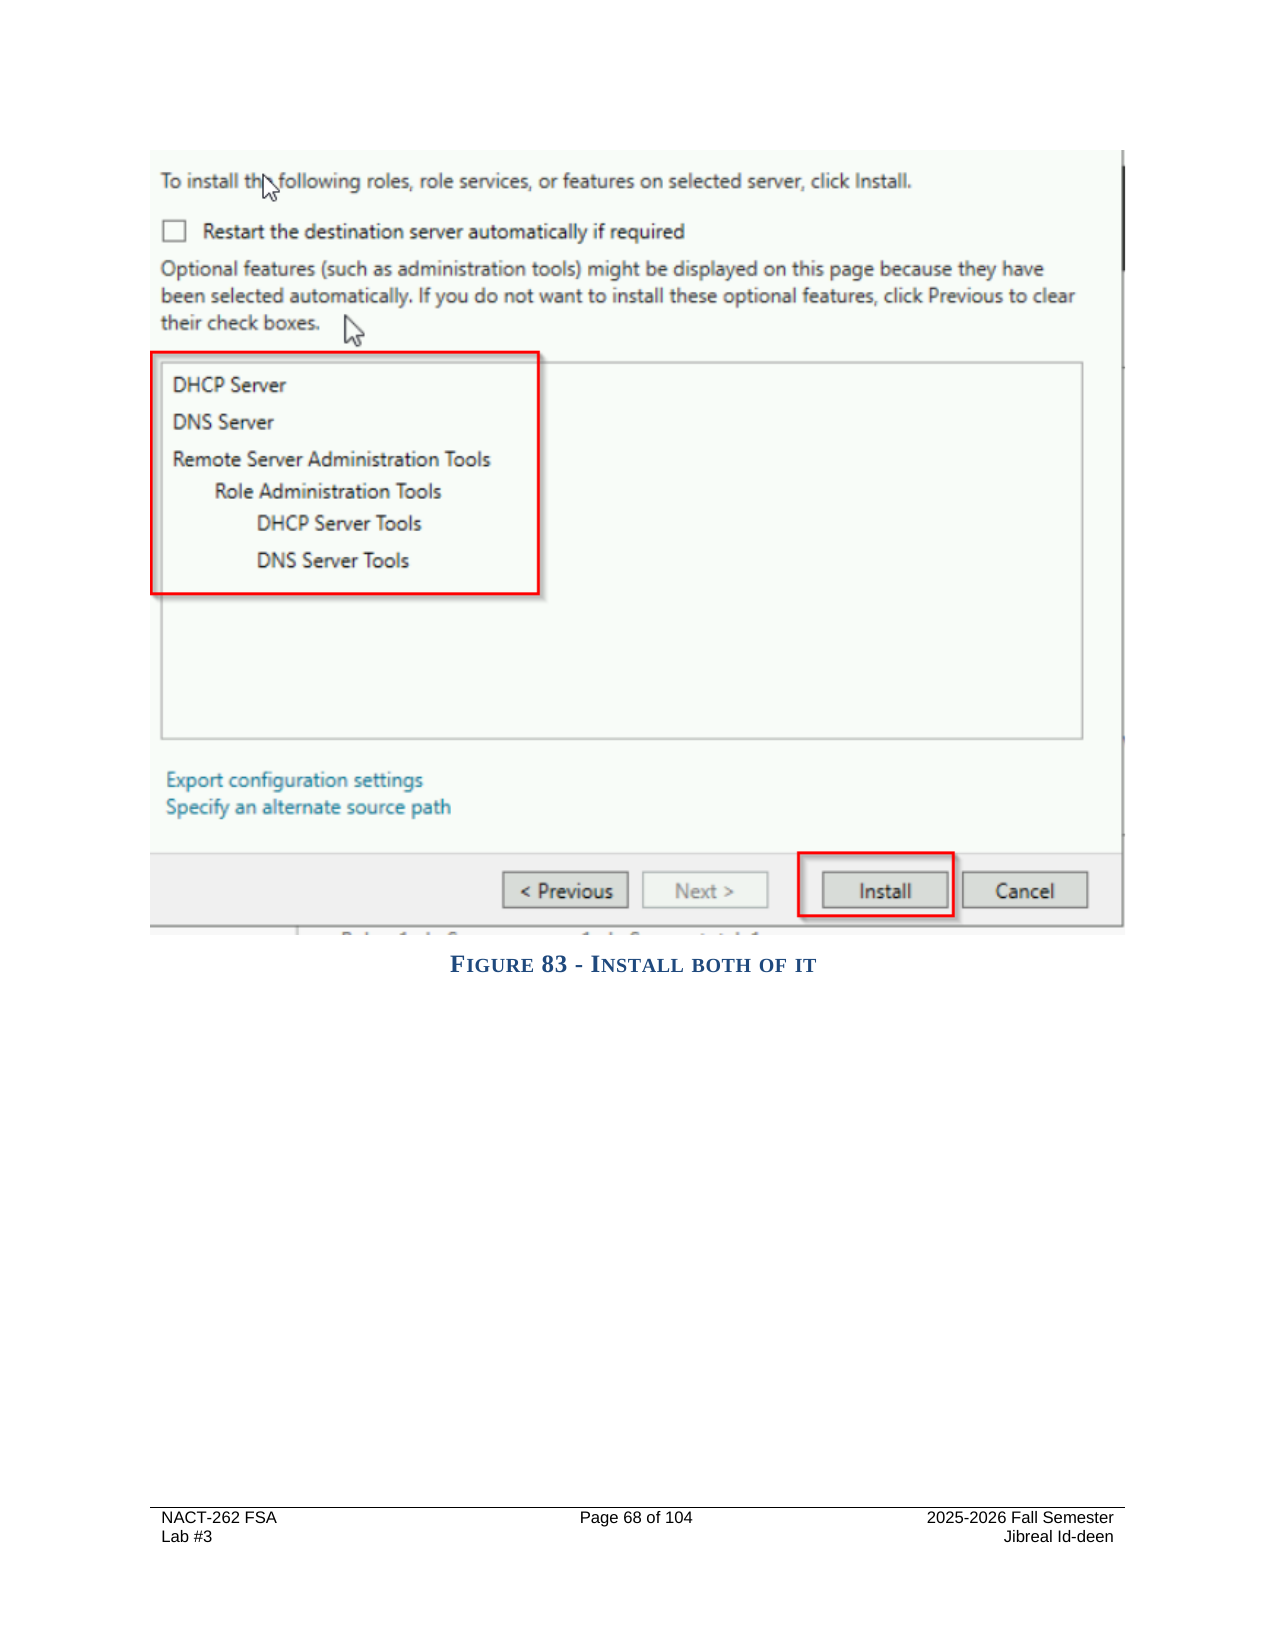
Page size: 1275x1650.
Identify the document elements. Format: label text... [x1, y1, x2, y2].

picture [150, 150, 1125, 935]
text Figure 83 - Install both of it [375, 949, 1125, 977]
